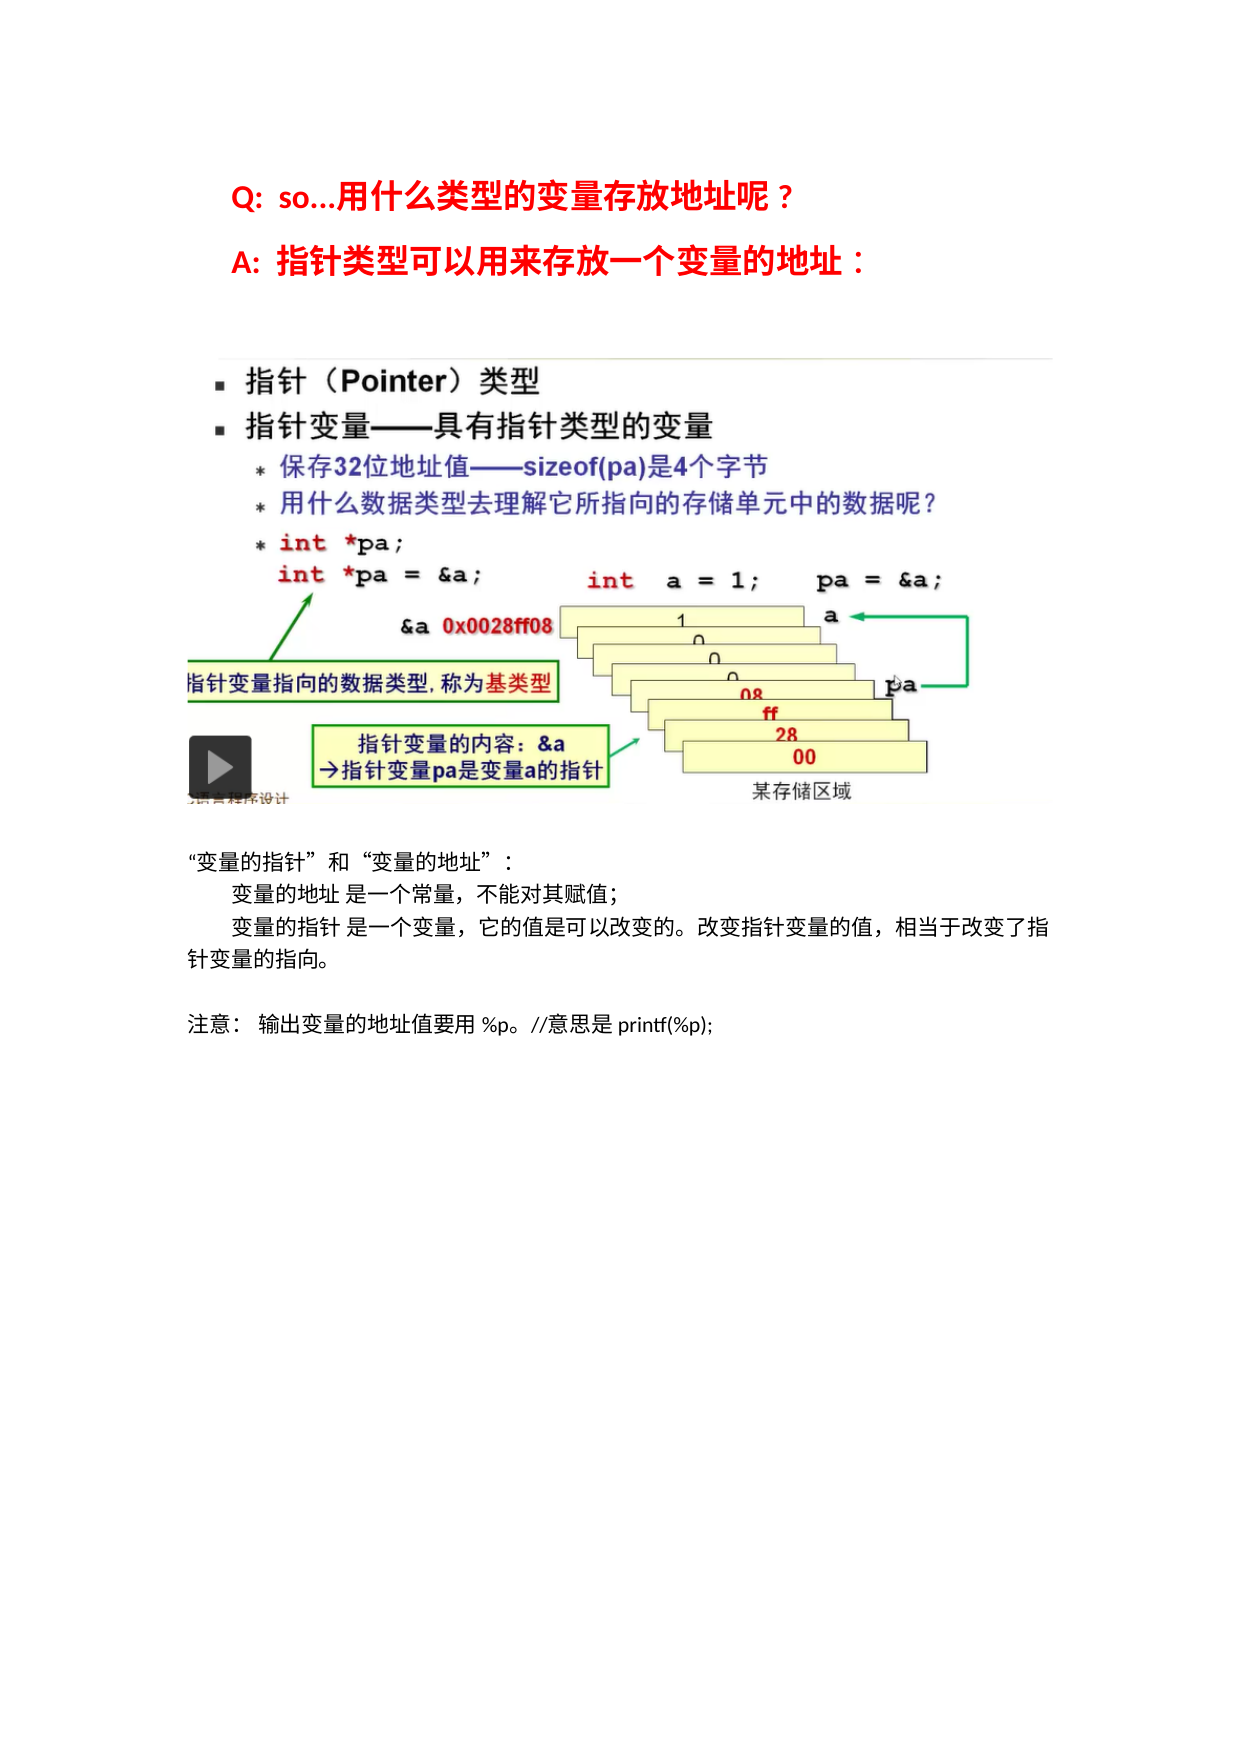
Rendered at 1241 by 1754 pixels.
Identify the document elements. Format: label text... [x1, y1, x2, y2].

text A: 指针类型可以用来存放一个变量的地址 ： [187, 227, 1053, 292]
picture [187, 357, 1053, 804]
text 变量的指针 是一个变量，它的值是可以改变的。改变指针变量的值，相当于改变了指针变量的指向。 [187, 909, 1053, 974]
text 注意： 输出变量的地址值要用 %p。//意思是printf(%p); [187, 1007, 1053, 1039]
text Q: so...用什么类型的变量存放地址呢 ? [187, 162, 1053, 227]
text 变量的地址 是一个常量，不能对其赋值； [187, 877, 1053, 909]
text “变量的指针”和“变量的地址”： [187, 844, 1053, 877]
